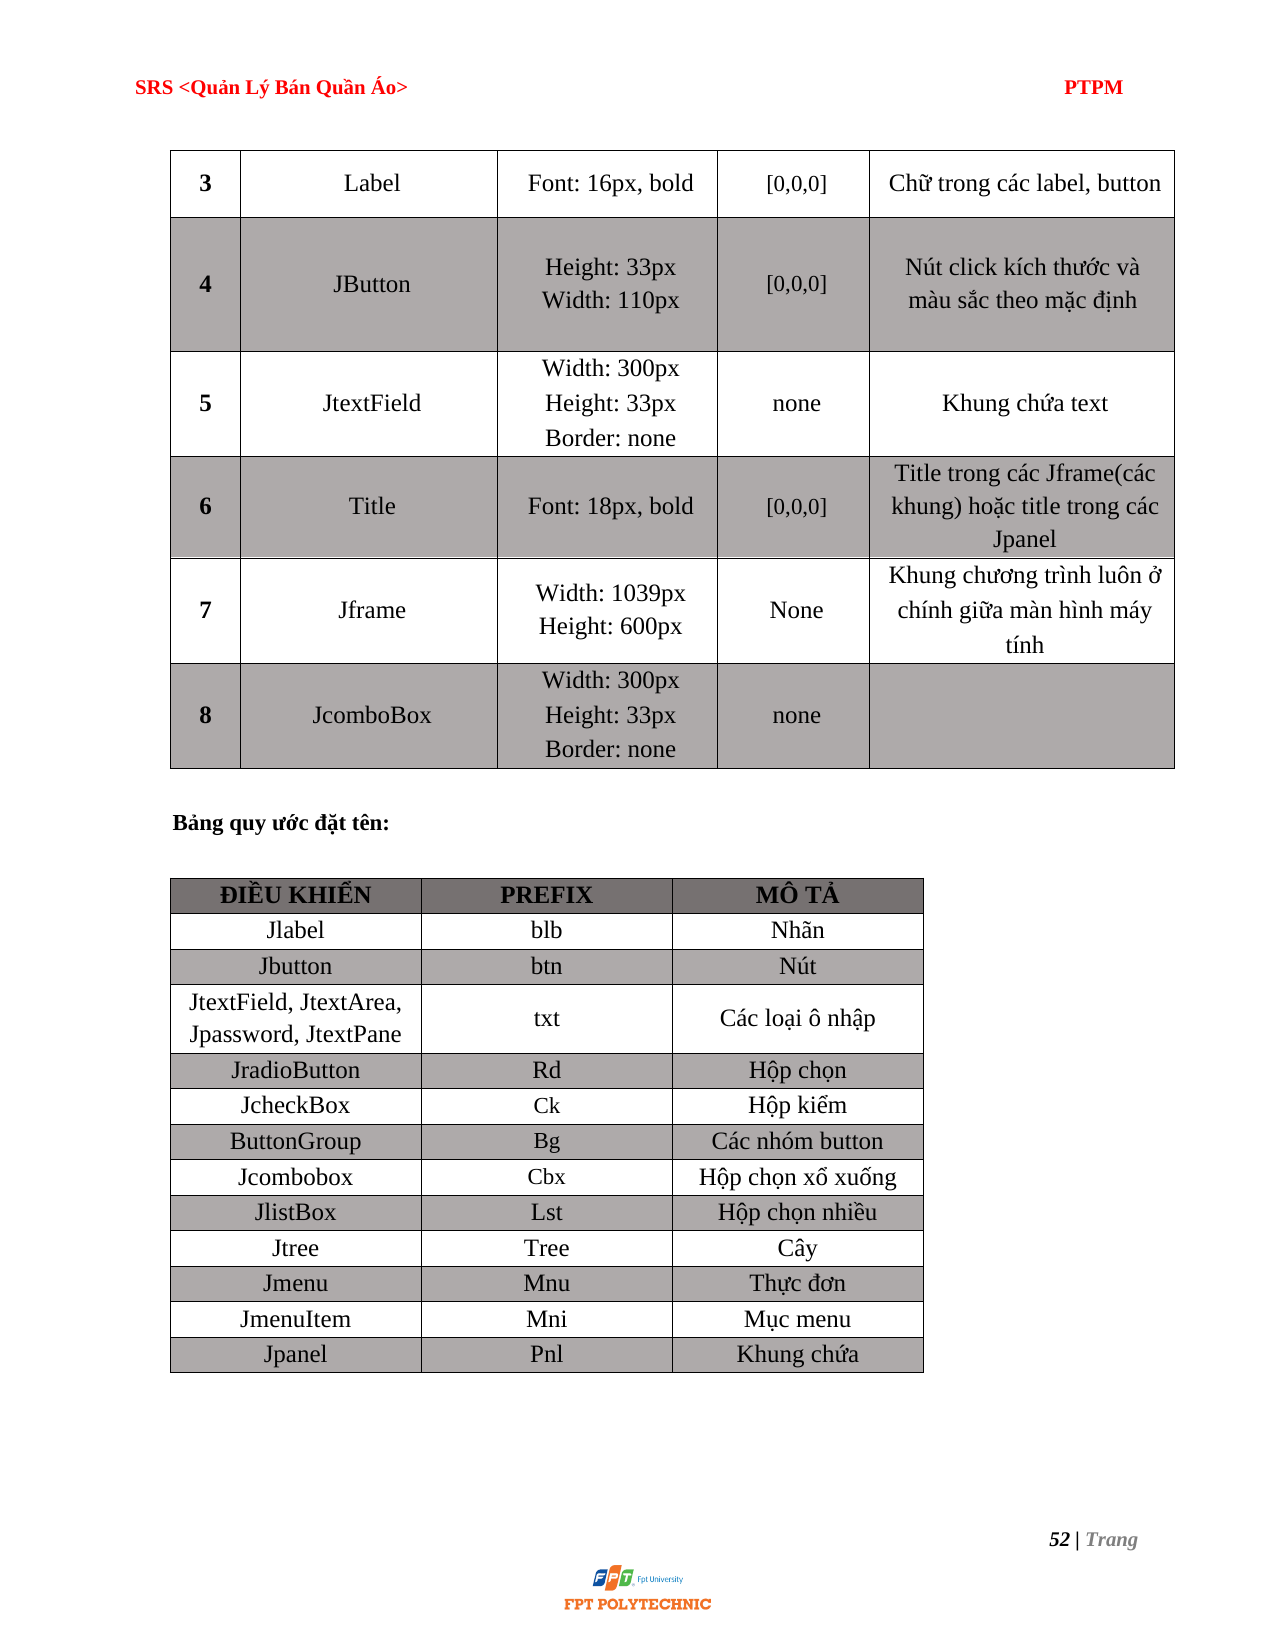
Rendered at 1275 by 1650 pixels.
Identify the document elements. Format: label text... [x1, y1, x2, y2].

table_cell JcheckBox [171, 1089, 421, 1124]
table_cell JtextField, JtextArea, Jpassword, JtextPane [171, 985, 421, 1053]
table_cell Chữ trong các label, button [870, 151, 1174, 217]
table_cell none [718, 664, 869, 768]
table_cell Jtree [171, 1231, 421, 1266]
table_cell 7 [171, 559, 240, 663]
table_cell 5 [171, 352, 240, 456]
table_cell blb [422, 914, 672, 948]
table_cell [0,0,0] [718, 218, 869, 351]
table_cell Jmenu [171, 1267, 421, 1301]
table_cell Width: 300px Height: 33px Border: none [498, 352, 717, 456]
table_cell Jpanel [171, 1338, 421, 1372]
table_cell Font: 16px, bold [498, 151, 717, 217]
table_cell Hộp kiểm [673, 1089, 923, 1124]
table_cell Thực đơn [673, 1267, 923, 1301]
table_cell Jframe [241, 559, 497, 663]
table_cell Các nhóm button [673, 1125, 923, 1159]
table_cell None [718, 559, 869, 663]
table_cell Mni [422, 1302, 672, 1337]
table_cell Khung chứa text [870, 352, 1174, 456]
table_cell Khung chương trình luôn ở chính giữa màn hình máy tính [870, 559, 1174, 663]
table_cell Cbx [422, 1160, 672, 1195]
table_cell Nhãn [673, 914, 923, 948]
table_cell [870, 664, 1174, 768]
table_cell Font: 18px, bold [498, 457, 717, 557]
table_cell Cây [673, 1231, 923, 1266]
table_cell Các loại ô nhập [673, 985, 923, 1053]
picture [563, 1555, 712, 1628]
table_cell Width: 300px Height: 33px Border: none [498, 664, 717, 768]
table_cell JtextField [241, 352, 497, 456]
table_cell Nút [673, 950, 923, 984]
table_cell Hộp chọn nhiều [673, 1196, 923, 1230]
table_cell Pnl [422, 1338, 672, 1372]
table_cell btn [422, 950, 672, 984]
table_cell Label [241, 151, 497, 217]
table_cell Hộp chọn xổ xuống [673, 1160, 923, 1195]
table_cell Height: 33px Width: 110px [498, 218, 717, 351]
table_cell 6 [171, 457, 240, 557]
table_cell JmenuItem [171, 1302, 421, 1337]
list Bảng quy ước đặt tên: [172, 809, 1133, 836]
table_cell none [718, 352, 869, 456]
table_cell Rd [422, 1054, 672, 1088]
table_cell JradioButton [171, 1054, 421, 1088]
table_cell 8 [171, 664, 240, 768]
table_cell 3 [171, 151, 240, 217]
table_cell Mục menu [673, 1302, 923, 1337]
table_cell Hộp chọn [673, 1054, 923, 1088]
table_cell Lst [422, 1196, 672, 1230]
table_header PREFIX [422, 879, 672, 913]
table_header MÔ TẢ [673, 879, 923, 913]
table_cell Bg [422, 1125, 672, 1159]
table_cell Nút click kích thước và màu sắc theo mặc định [870, 218, 1174, 351]
table_cell Mnu [422, 1267, 672, 1301]
table_cell [0,0,0] [718, 457, 869, 557]
table_cell Jbutton [171, 950, 421, 984]
table_cell JcomboBox [241, 664, 497, 768]
table_cell Tree [422, 1231, 672, 1266]
table_cell Ck [422, 1089, 672, 1124]
table_cell JButton [241, 218, 497, 351]
table_cell JlistBox [171, 1196, 421, 1230]
table_cell 4 [171, 218, 240, 351]
table_cell Title [241, 457, 497, 557]
table_cell Khung chứa [673, 1338, 923, 1372]
table_cell txt [422, 985, 672, 1053]
table_cell Width: 1039px Height: 600px [498, 559, 717, 663]
table_header ĐIỀU KHIỂN [171, 879, 421, 913]
table_cell Jcombobox [171, 1160, 421, 1195]
table_cell [0,0,0] [718, 151, 869, 217]
table_cell Title trong các Jframe(các khung) hoặc title trong các Jpanel [870, 457, 1174, 557]
table_cell Jlabel [171, 914, 421, 948]
table_cell ButtonGroup [171, 1125, 421, 1159]
